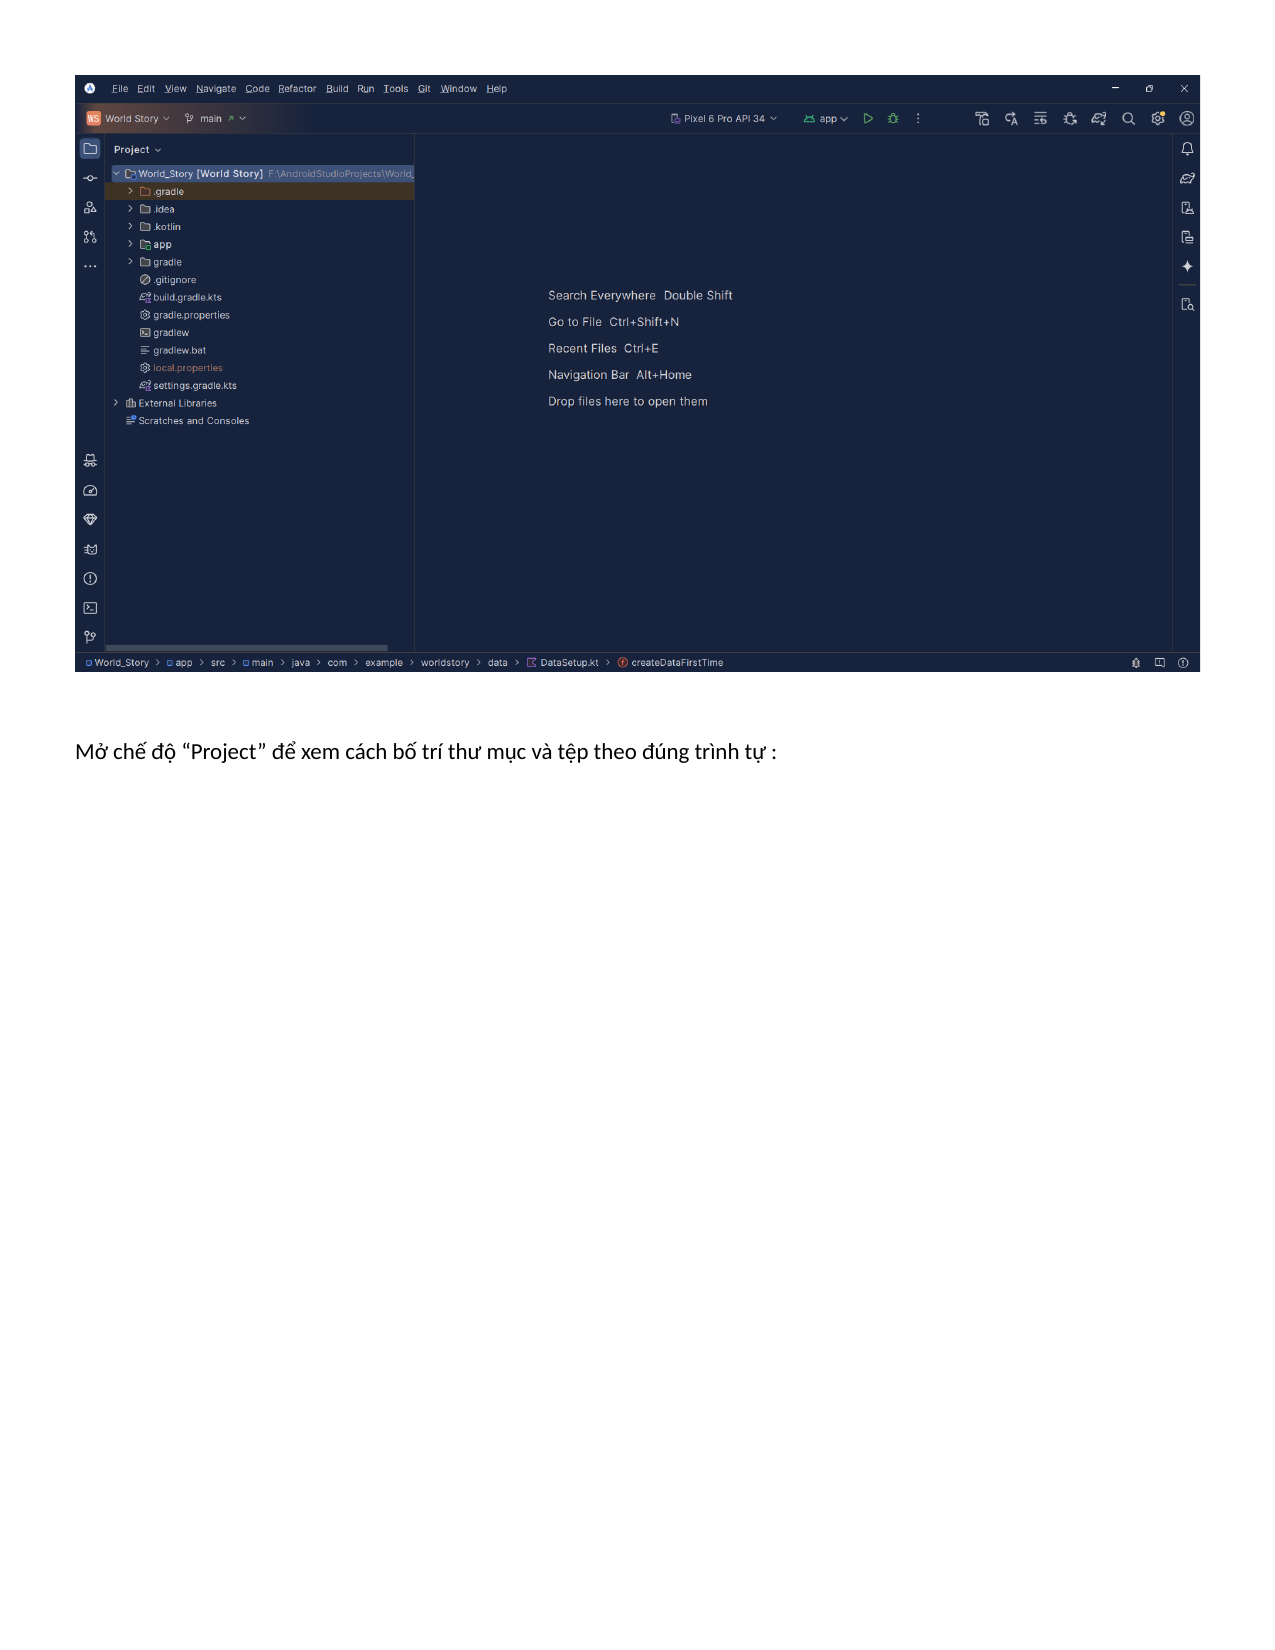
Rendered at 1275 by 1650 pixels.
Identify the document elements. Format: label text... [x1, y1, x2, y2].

picture [75, 75, 1200, 672]
text Mở chế độ “Project” để xem cách bố trí thư mục và tệp theo đúng trình tự : [75, 737, 1200, 765]
